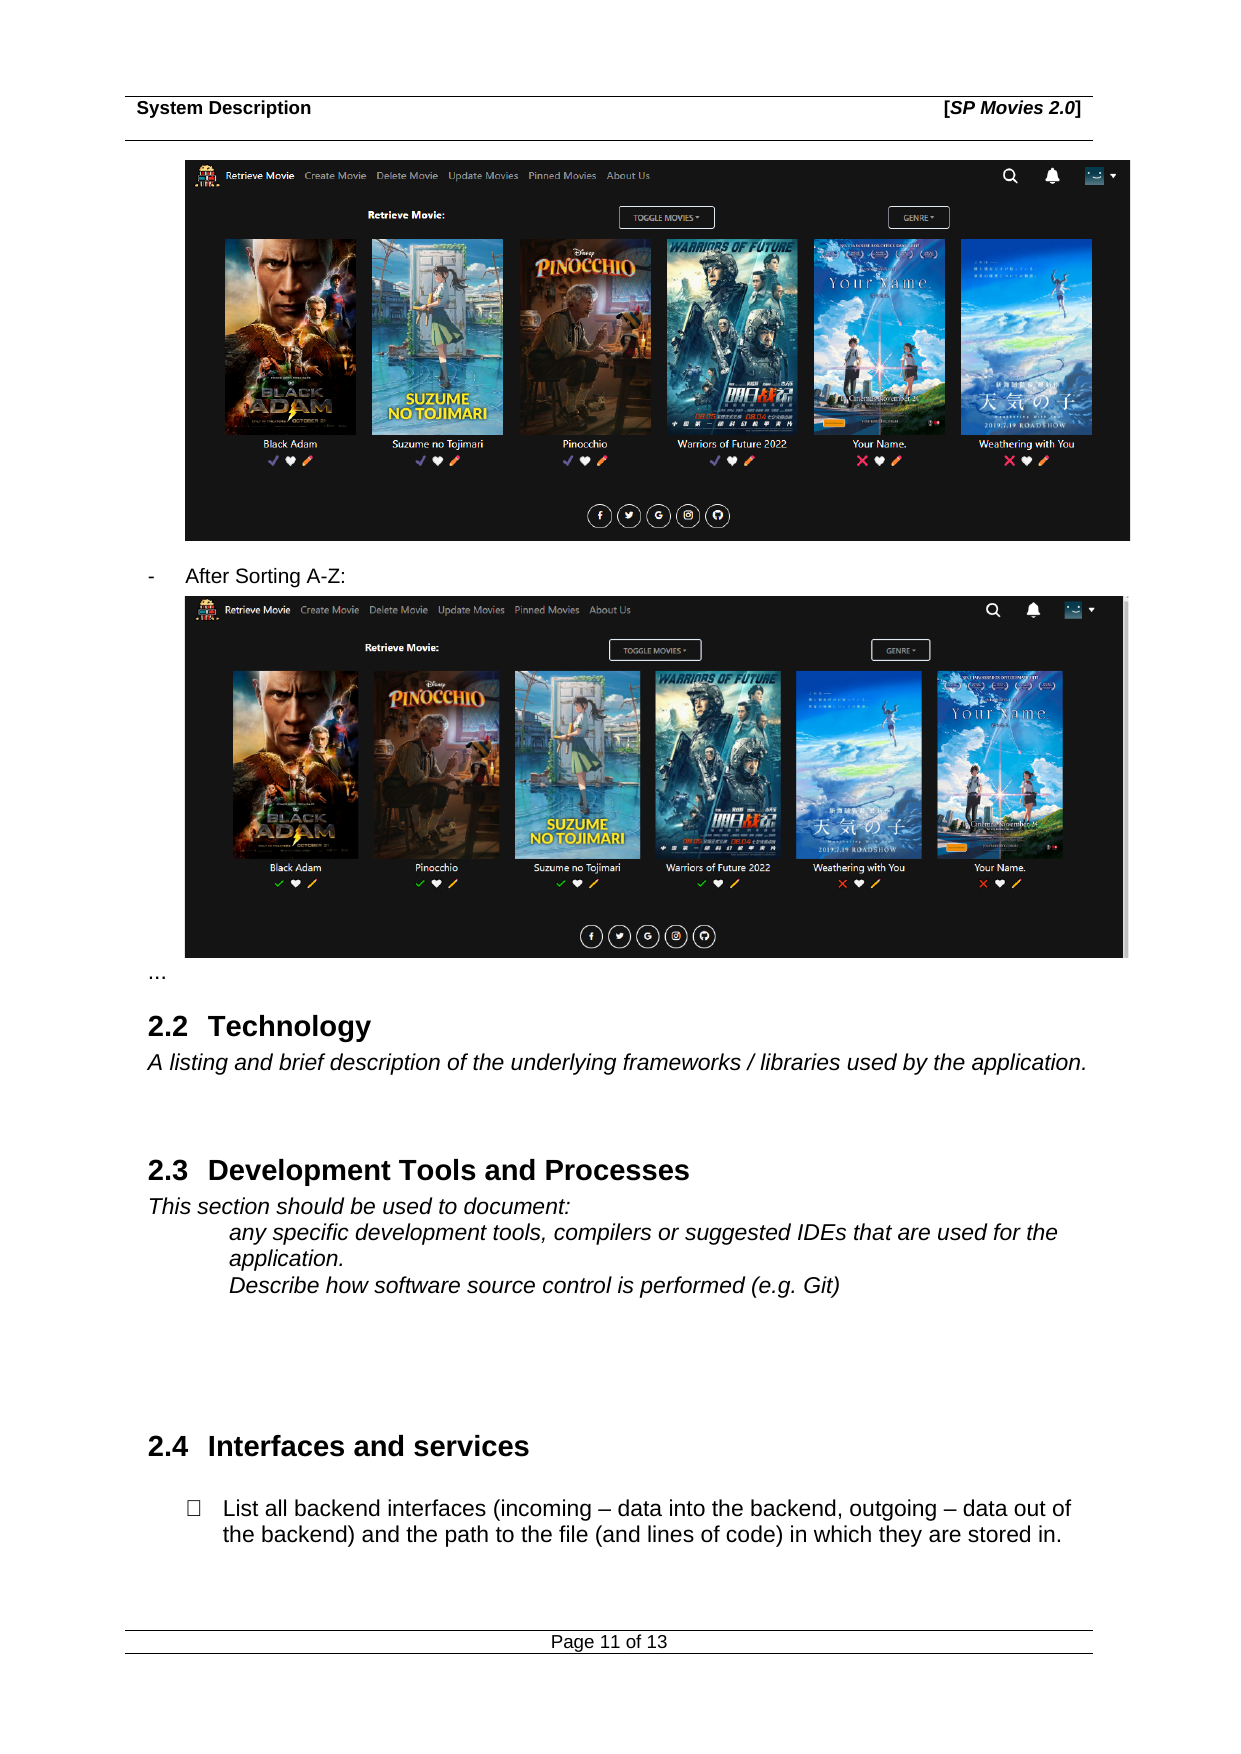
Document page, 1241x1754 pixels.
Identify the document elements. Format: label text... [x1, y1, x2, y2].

list List all backend interfaces (incoming – data into the backend, outgoing – data out of the backend) and the path to the file (and lines of code) in which they are stored in. [185, 1495, 1092, 1547]
picture [184, 596, 1129, 958]
list After Sorting A-Z: [148, 564, 1092, 588]
subtitle Technology [148, 1009, 1092, 1043]
list any specific development tools, compilers or suggested IDEs that are used for the application. [191, 1219, 1092, 1272]
subtitle Development Tools and Processes [148, 1153, 1092, 1186]
picture [185, 160, 1130, 541]
subtitle Interfaces and services [148, 1428, 1092, 1462]
text This section should be used to document: [148, 1193, 1092, 1219]
text A listing and brief description of the underlying frameworks / libraries used by the application. [148, 1049, 1092, 1075]
list Describe how software source control is performed (e.g. Git) [191, 1272, 1092, 1298]
